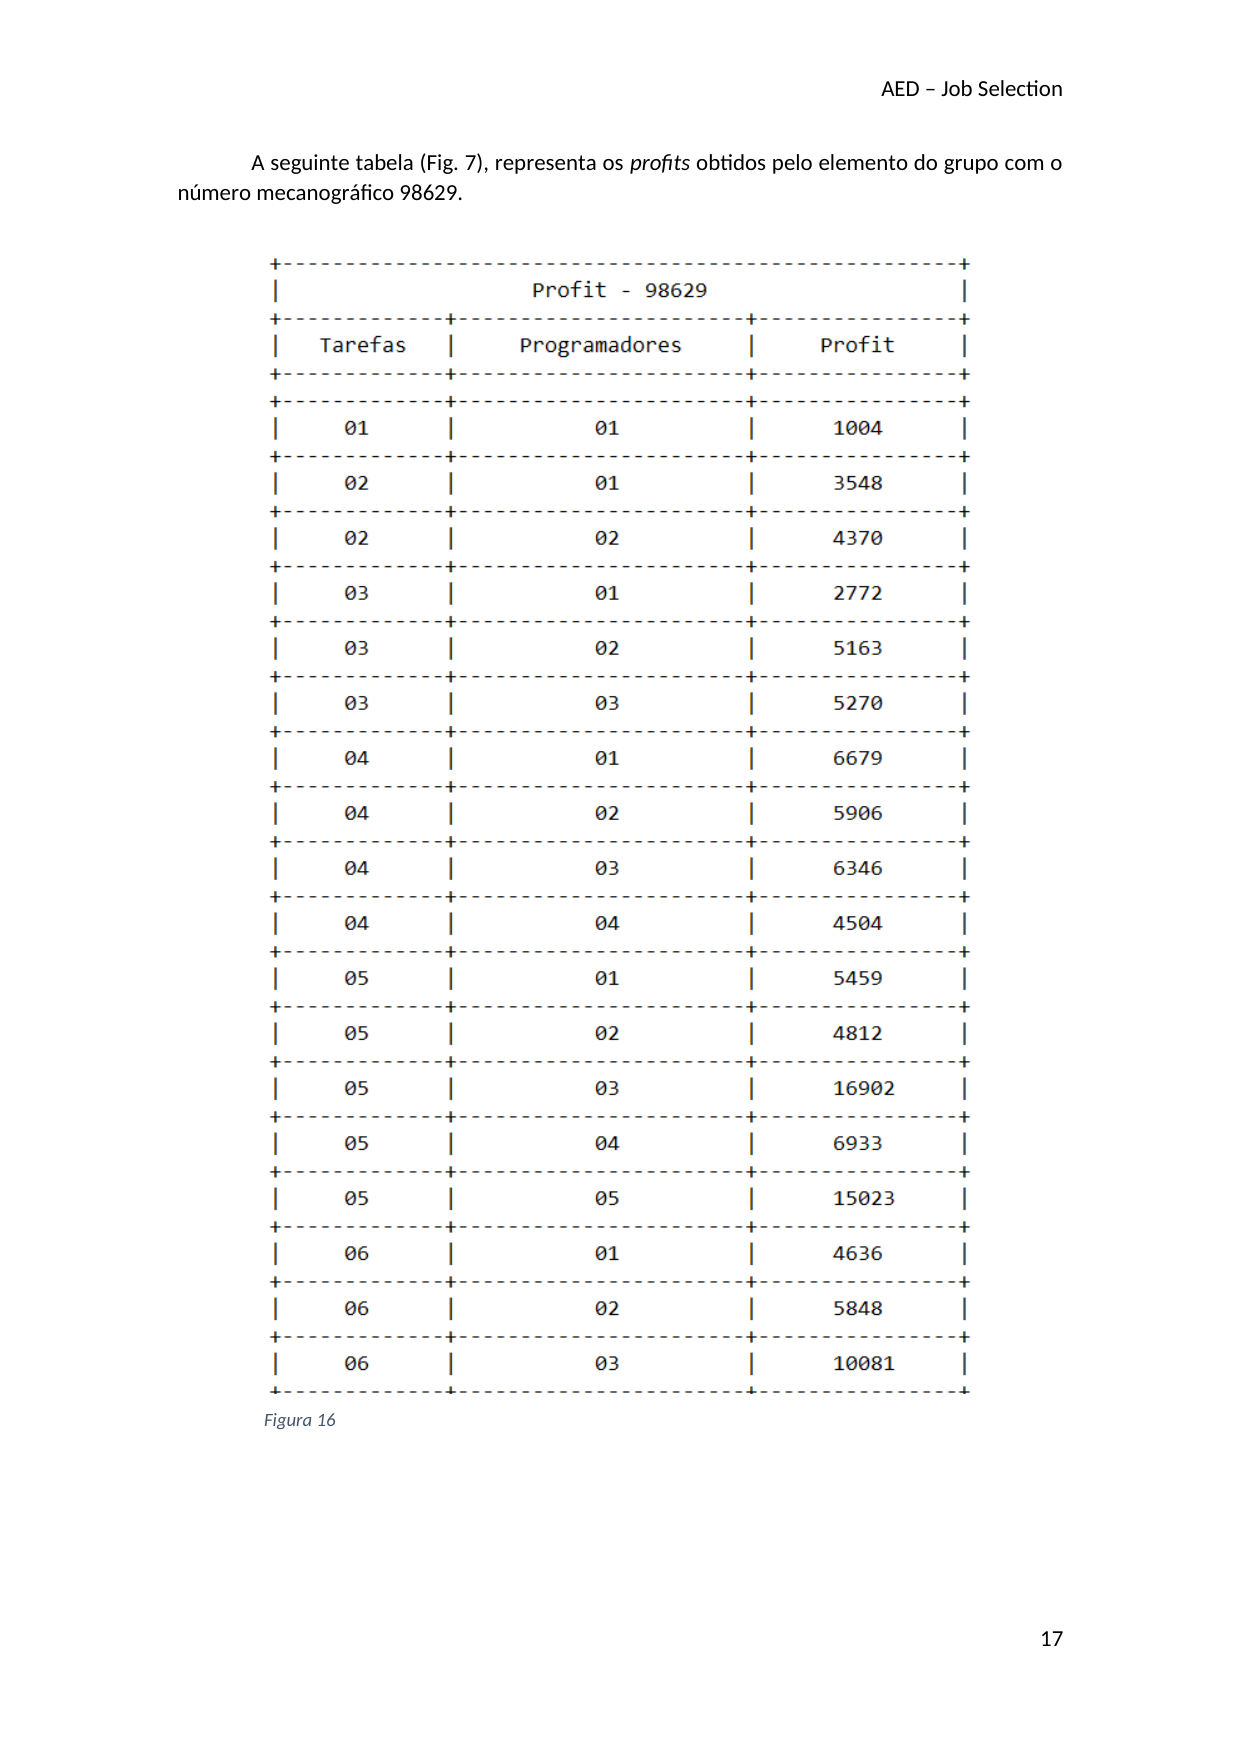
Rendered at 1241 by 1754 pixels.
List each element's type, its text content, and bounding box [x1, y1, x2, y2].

text A seguinte tabela (Fig. 7), representa os profits obtidos pelo elemento do grupo com o número mecanográfico 98629. [177, 148, 1063, 206]
picture [263, 251, 973, 1390]
